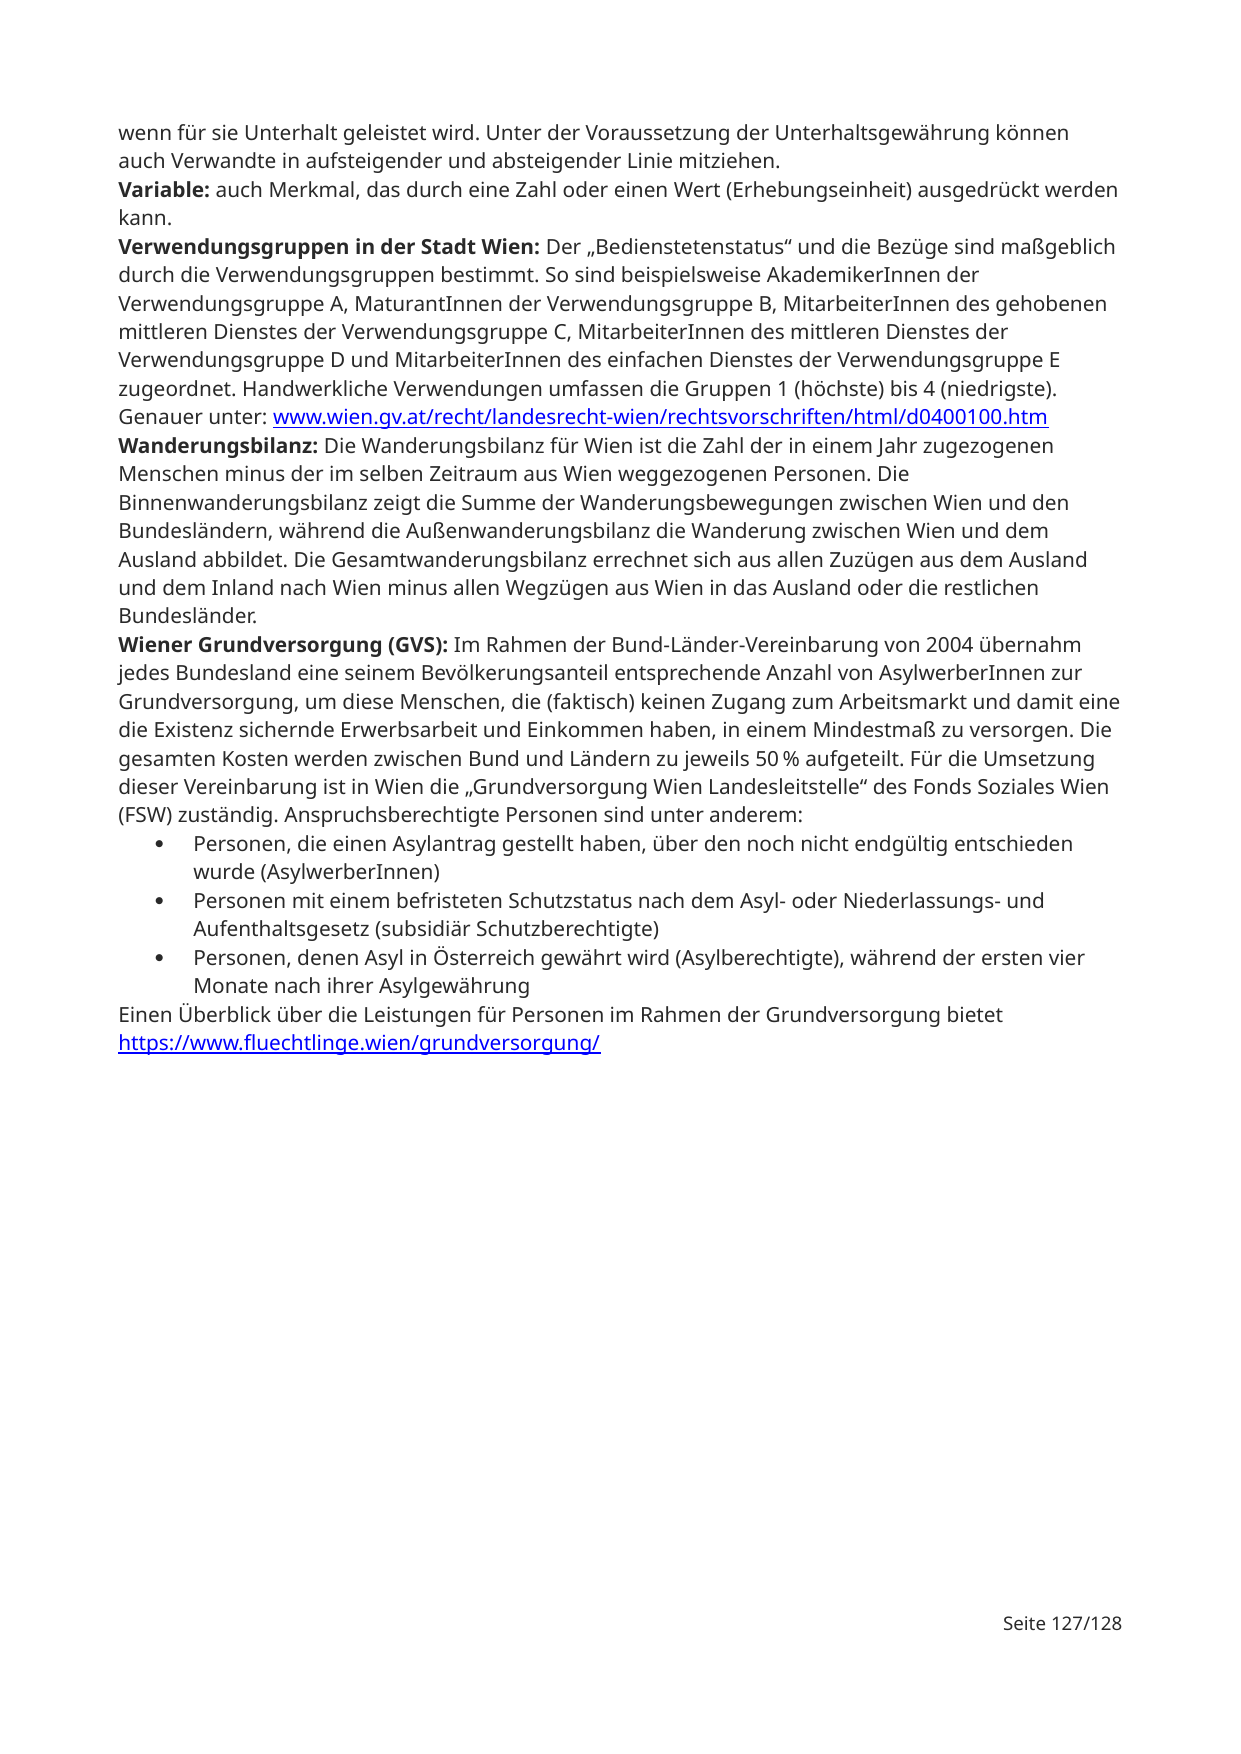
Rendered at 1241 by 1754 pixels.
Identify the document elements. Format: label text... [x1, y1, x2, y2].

text Wiener Grundversorgung (GVS): Im Rahmen der Bund-Länder-Vereinbarung von 2004 übernahm jedes Bundesland eine seinem Bevölkerungsanteil entsprechende Anzahl von AsylwerberInnen zur Grundversorgung, um diese Menschen, die (faktisch) keinen Zugang zum Arbeitsmarkt und damit eine die Existenz sichernde Erwerbsarbeit und Einkommen haben, in einem Mindestmaß zu versorgen. Die gesamten Kosten werden zwischen Bund und Ländern zu jeweils 50 % aufgeteilt. Für die Umsetzung dieser Vereinbarung ist in Wien die „Grundversorgung Wien Landesleitstelle“ des Fonds Soziales Wien (FSW) zuständig. Anspruchsberechtigte Personen sind unter anderem: [118, 630, 1122, 829]
text Variable: auch Merkmal, das durch eine Zahl oder einen Wert (Erhebungseinheit) ausgedrückt werden kann. [118, 175, 1122, 232]
text Einen Überblick über die Leistungen für Personen im Rahmen der Grundversorgung bietet https://www.fluechtlinge.wien/grundversorgung/ [118, 1000, 1122, 1057]
list Personen, denen Asyl in Österreich gewährt wird (Asylberechtigte), während der ersten vier Monate nach ihrer Asylgewährung [156, 943, 1122, 1000]
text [118, 118, 1122, 175]
text Verwendungsgruppen in der Stadt Wien: Der „Bedienstetenstatus“ und die Bezüge sind maßgeblich durch die Verwendungsgruppen bestimmt. So sind beispielsweise AkademikerInnen der Verwendungsgruppe A, MaturantInnen der Verwendungsgruppe B, MitarbeiterInnen des gehobenen mittleren Dienstes der Verwendungsgruppe C, MitarbeiterInnen des mittleren Dienstes der Verwendungsgruppe D und MitarbeiterInnen des einfachen Dienstes der Verwendungsgruppe E zugeordnet. Handwerkliche Verwendungen umfassen die Gruppen 1 (höchste) bis 4 (niedrigste). Genauer unter: www.wien.gv.at/recht/landesrecht-wien/rechtsvorschriften/html/d0400100.htm [118, 232, 1122, 431]
text Wanderungsbilanz: Die Wanderungsbilanz für Wien ist die Zahl der in einem Jahr zugezogenen Menschen minus der im selben Zeitraum aus Wien weggezogenen Personen. Die Binnenwanderungsbilanz zeigt die Summe der Wanderungsbewegungen zwischen Wien und den Bundesländern, während die Außenwanderungsbilanz die Wanderung zwischen Wien und dem Ausland abbildet. Die Gesamtwanderungsbilanz errechnet sich aus allen Zuzügen aus dem Ausland und dem Inland nach Wien minus allen Wegzügen aus Wien in das Ausland oder die restlichen Bundesländer. [118, 431, 1122, 630]
list Personen, die einen Asylantrag gestellt haben, über den noch nicht endgültig entschieden wurde (AsylwerberInnen) [156, 829, 1122, 886]
list Personen mit einem befristeten Schutzstatus nach dem Asyl- oder Niederlassungs- und Aufenthaltsgesetz (subsidiär Schutzberechtigte) [156, 886, 1122, 943]
